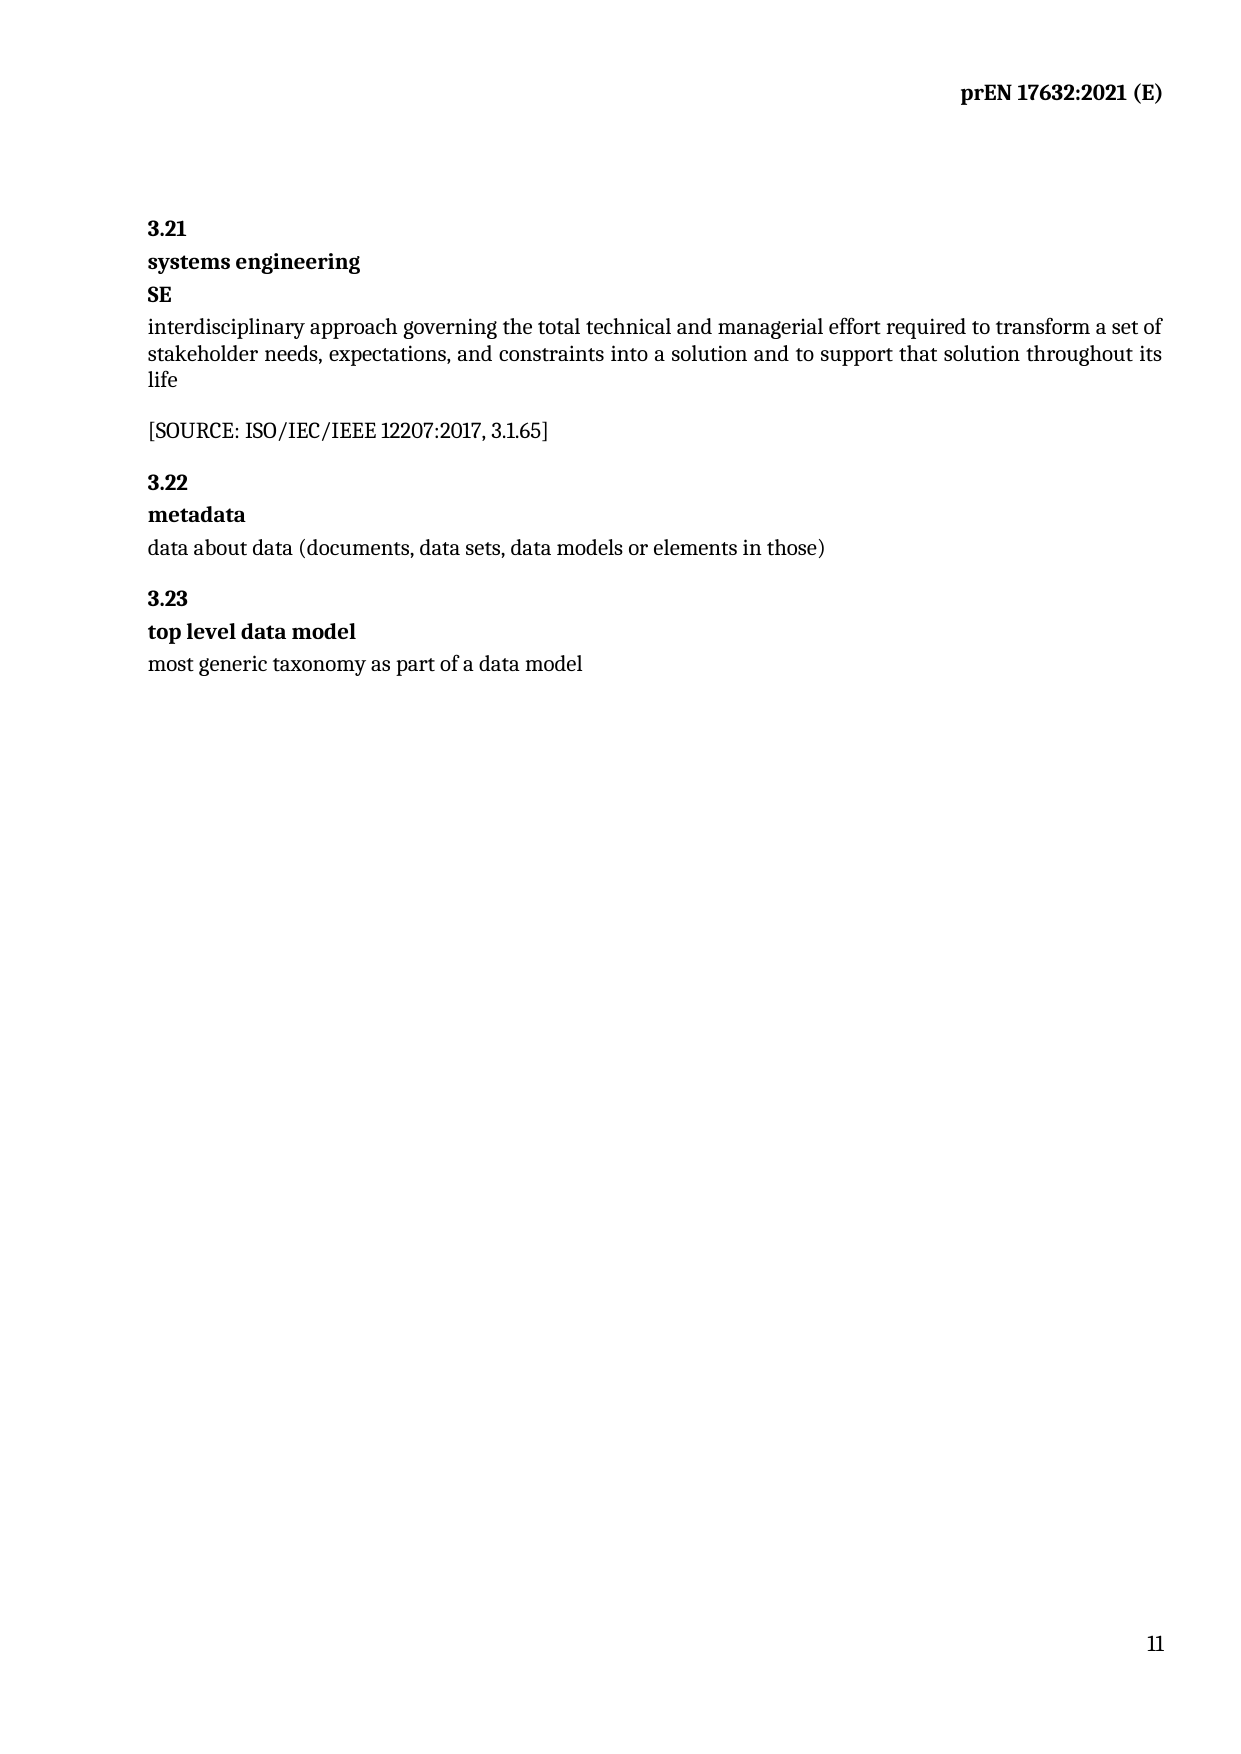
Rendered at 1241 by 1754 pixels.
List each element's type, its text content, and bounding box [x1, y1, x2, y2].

text SE [148, 281, 1163, 308]
text most generic taxonomy as part of a data model [148, 651, 1163, 677]
text 3.21 [148, 216, 1163, 242]
text [SOURCE: ISO/IEC/IEEE 12207:2017, 3.1.65] [148, 418, 1163, 444]
text systems engineering [148, 249, 1163, 275]
text data about data (documents, data sets, data models or elements in those) [148, 534, 1163, 561]
text 3.23 [148, 586, 1163, 612]
text top level data model [148, 618, 1163, 645]
text interdisciplinary approach governing the total technical and managerial effort required to transform a set of stakeholder needs, expectations, and constraints into a solution and to support that solution throughout its life [148, 314, 1163, 393]
text 3.22 [148, 469, 1163, 496]
text metadata [148, 502, 1163, 528]
